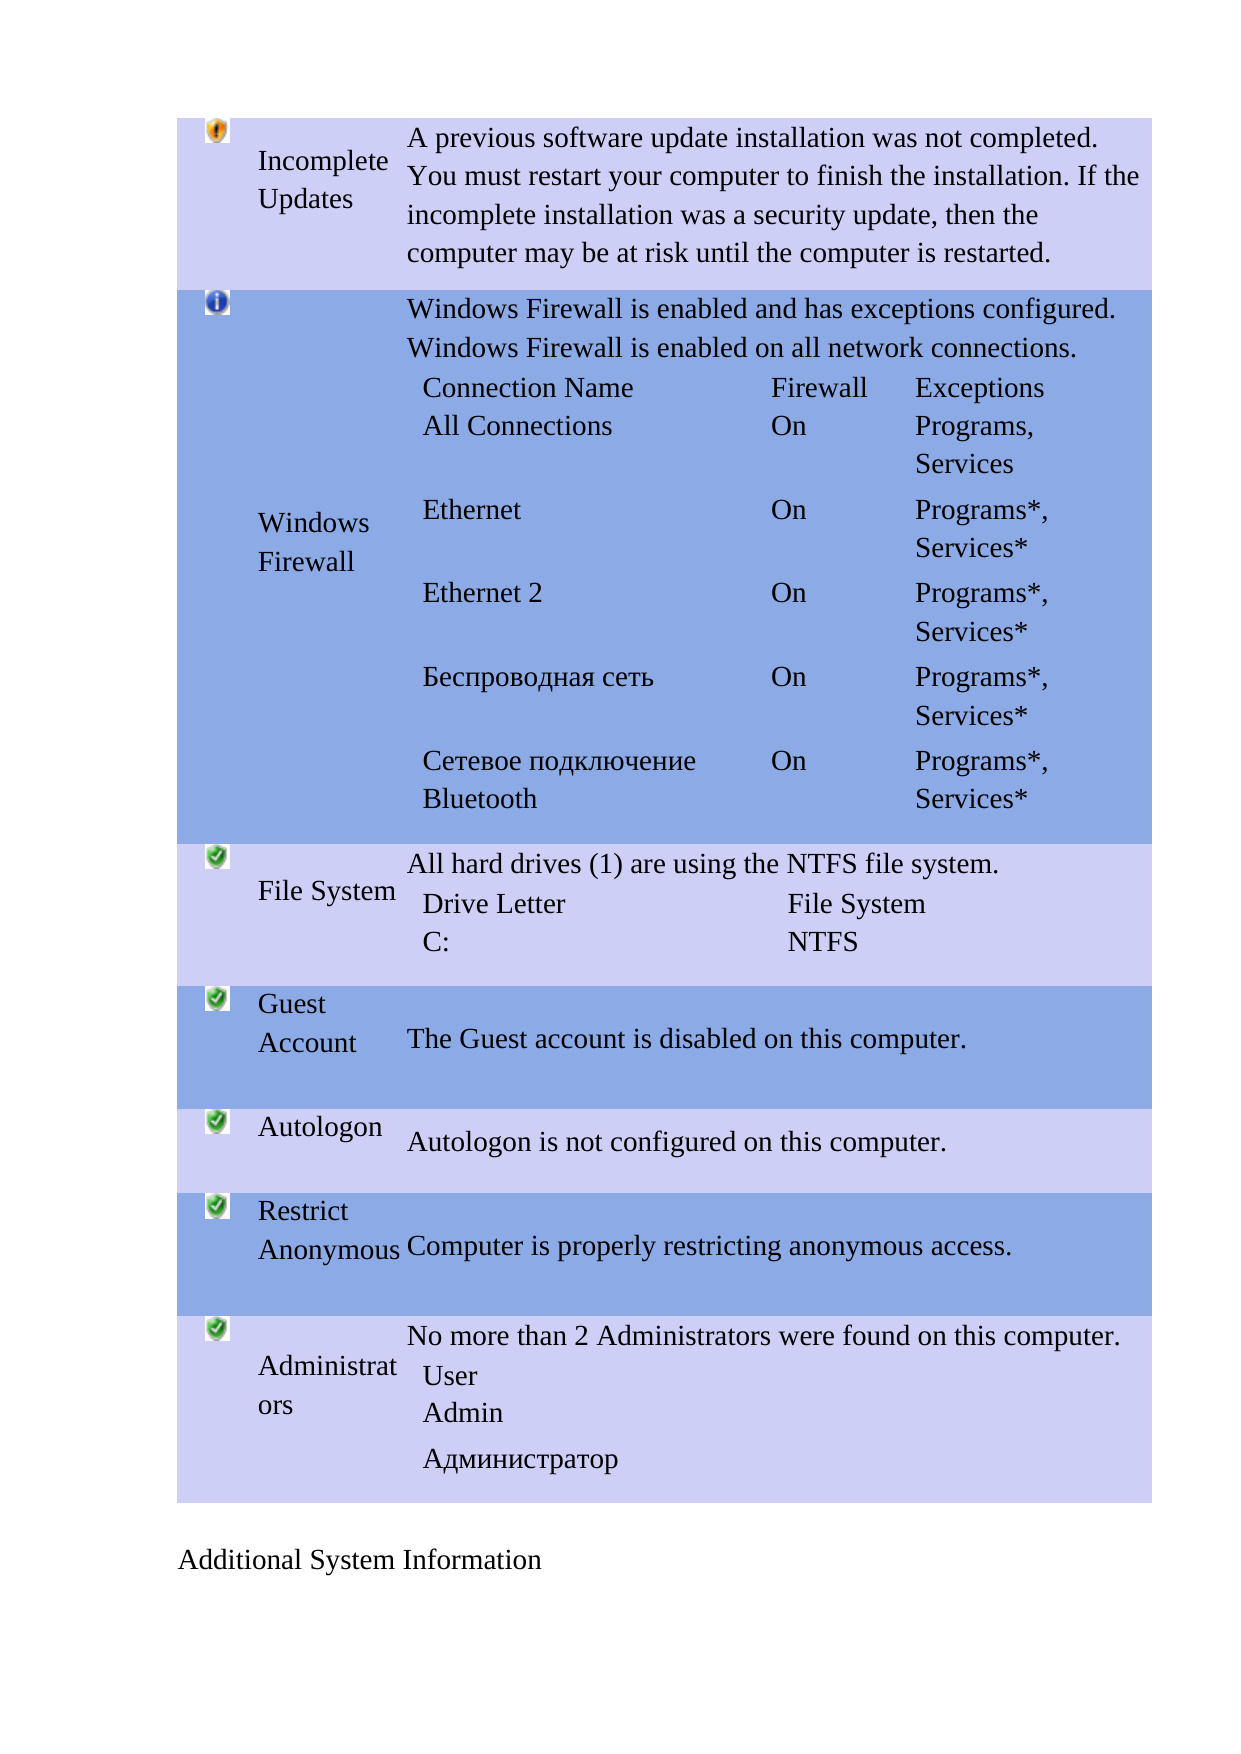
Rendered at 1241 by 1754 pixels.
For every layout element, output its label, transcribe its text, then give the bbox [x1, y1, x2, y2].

table_cell Autologon [258, 1109, 405, 1193]
table_cell Guest Account [258, 986, 405, 1109]
table_cell [177, 1109, 258, 1193]
picture [205, 1109, 230, 1134]
table_cell [405, 844, 1152, 986]
table_cell File System [258, 844, 405, 986]
table_cell [405, 1193, 1152, 1316]
picture [205, 1193, 230, 1219]
text Additional System Information [177, 1542, 1152, 1576]
table_cell [405, 1109, 1152, 1193]
table_cell Windows Firewall [258, 290, 405, 844]
table_cell Restrict Anonymous [258, 1193, 405, 1316]
picture [205, 118, 230, 143]
table_cell Incomplete Updates [258, 118, 405, 290]
table_cell [405, 118, 1152, 290]
table_cell [405, 290, 1152, 844]
table_cell Administrators [258, 1316, 405, 1503]
picture [205, 290, 230, 315]
table_cell [177, 986, 258, 1109]
table_cell [177, 290, 258, 844]
picture [205, 844, 230, 869]
table_cell [177, 118, 258, 290]
table_cell [405, 1316, 1152, 1503]
table_cell [177, 844, 258, 986]
picture [205, 986, 230, 1011]
table_cell [405, 986, 1152, 1109]
picture [205, 1316, 230, 1341]
table_cell [177, 1193, 258, 1316]
table_cell [177, 1316, 258, 1503]
